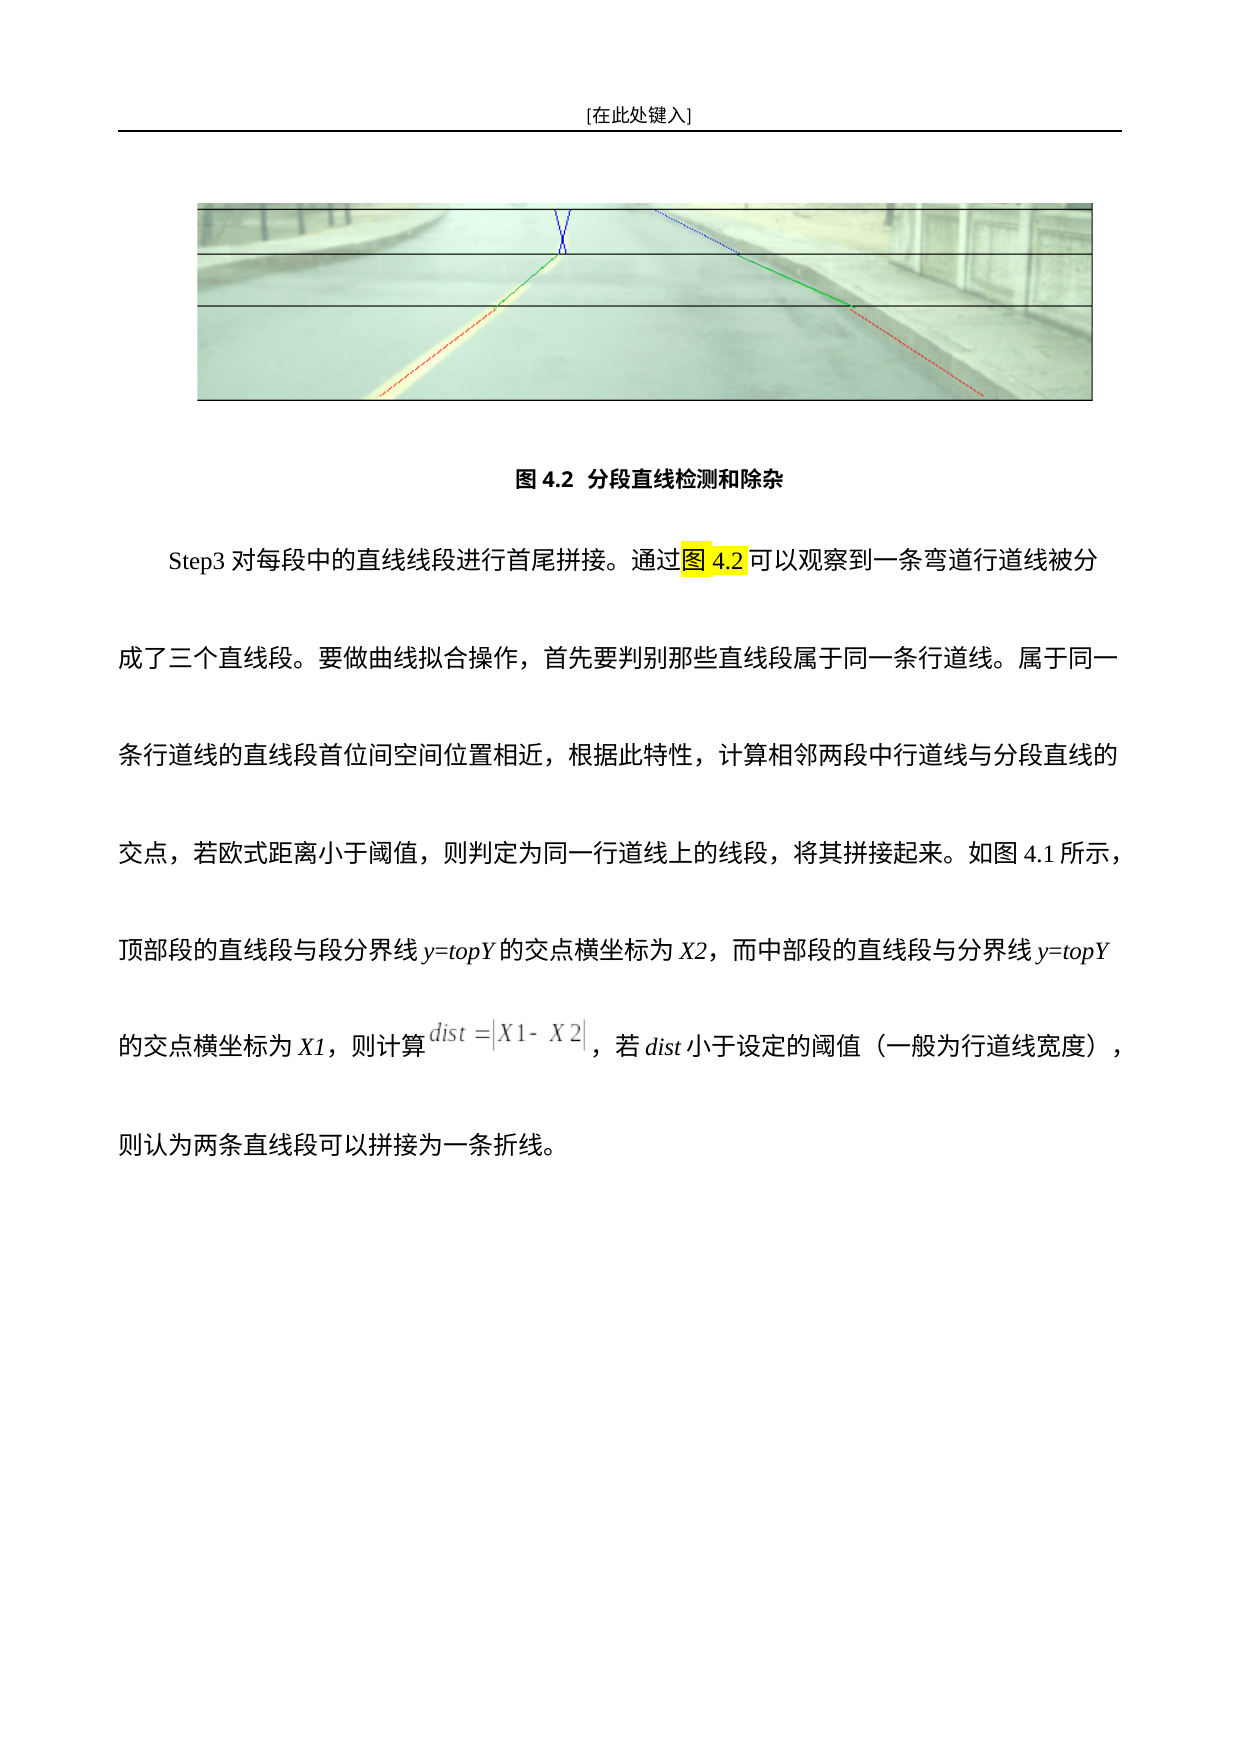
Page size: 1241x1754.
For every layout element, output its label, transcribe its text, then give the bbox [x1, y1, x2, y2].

picture [197, 203, 1093, 401]
text 分段直线检测和除杂 [177, 462, 1122, 494]
text Step3 对每段中的直线线段进行首尾拼接。通过图 4.2可以观察到一条弯道行道线被分成了三个直线段。要做曲线拟合操作，首先要判别那些直线段属于同一条行道线。属于同一条行道线的直线段首位间空间位置相近，根据此特性，计算相邻两段中行道线与分段直线的交点，若欧式距离小于阈值，则判定为同一行道线上的线段，将其拼接起来。如图 4.1所示，顶部段的直线段与段分界线y=topY的交点横坐标为X2，而中部段的直线段与分界线y=topY的交点横坐标为X1，则计算，若dist小于设定的阈值（一般为行道线宽度），则认为两条直线段可以拼接为一条折线。 [118, 526, 1122, 1176]
